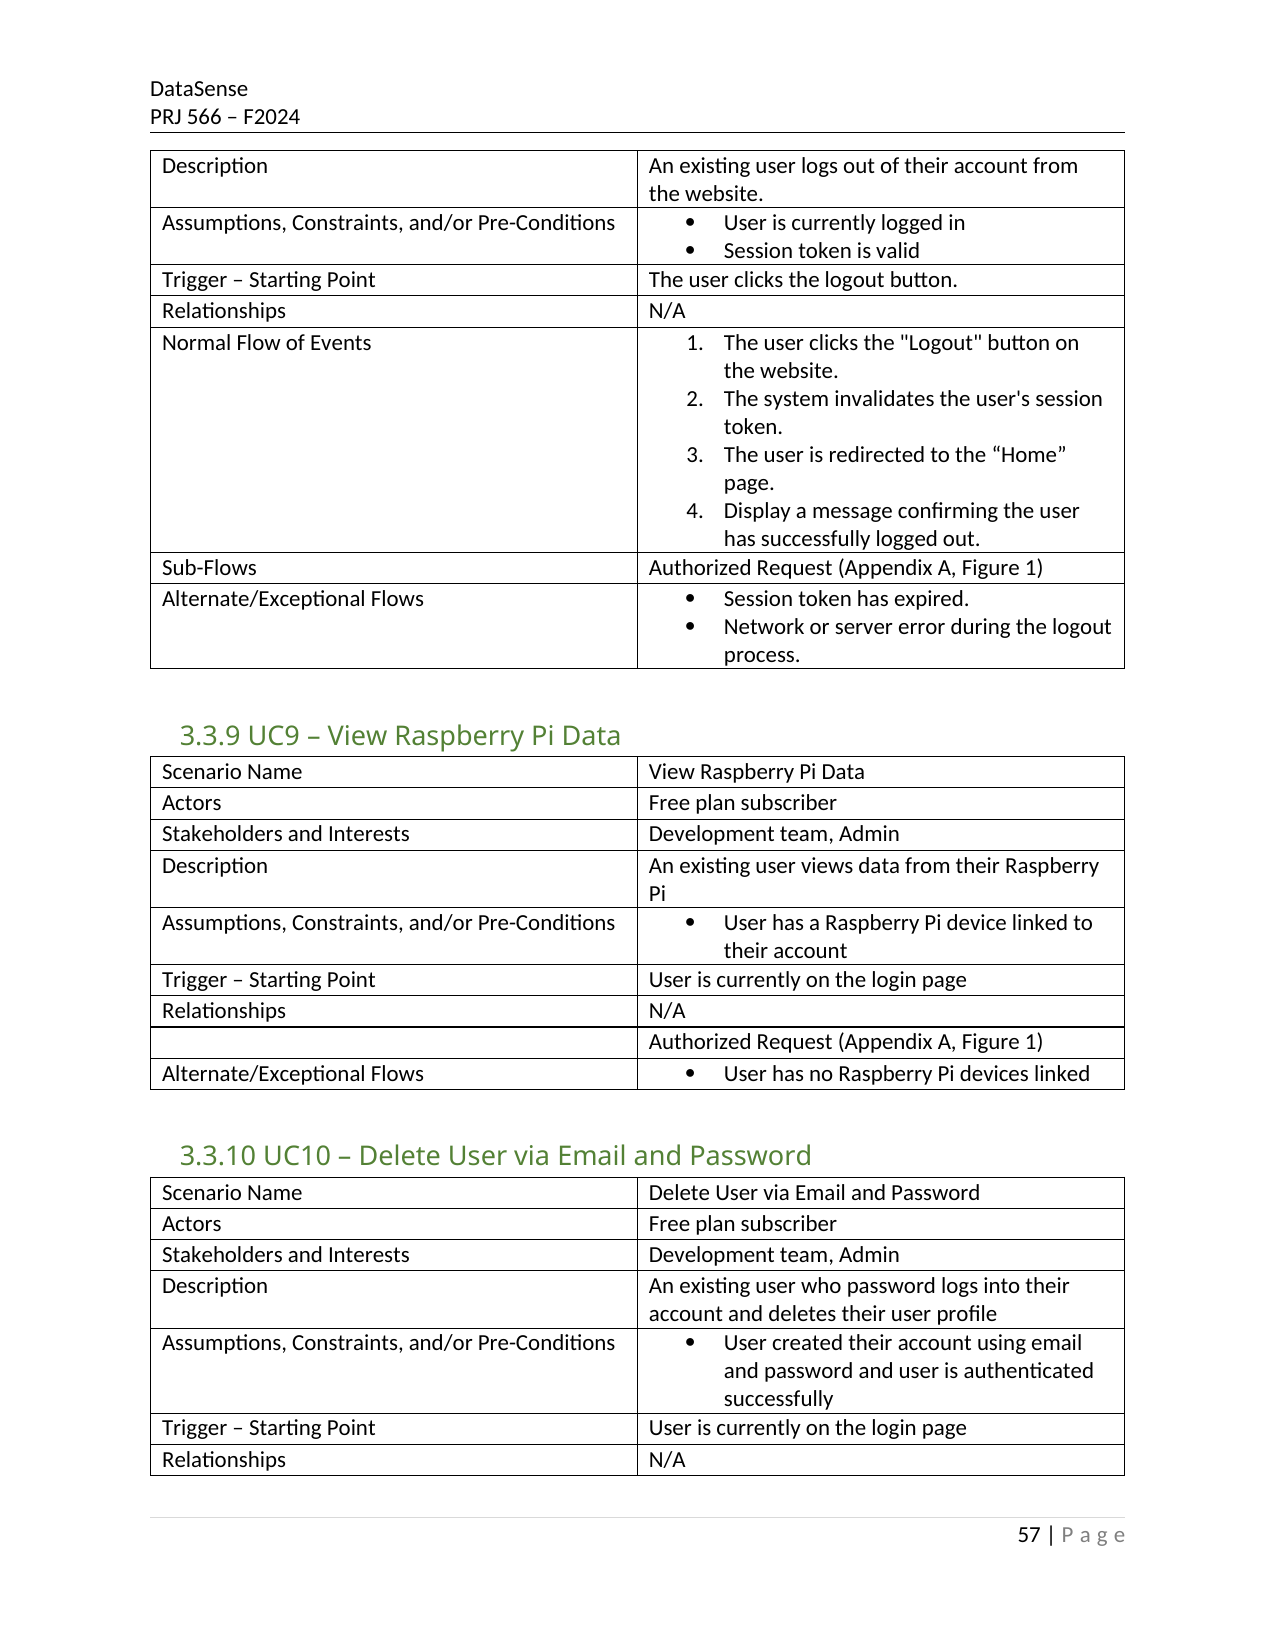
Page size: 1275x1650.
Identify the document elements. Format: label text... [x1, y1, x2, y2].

table_cell Stakeholders and Interests [151, 1240, 637, 1270]
table_cell Trigger – Starting Point [151, 265, 637, 295]
table_cell User created their account using email and password and user is authenticated successfully [638, 1329, 1124, 1412]
table_cell Authorized Request (Appendix A, Figure 1) [638, 1028, 1124, 1058]
table_cell The user clicks the logout button. [638, 265, 1124, 295]
table_cell Alternate/Exceptional Flows [151, 1059, 637, 1089]
table_cell Development team, Admin [638, 820, 1124, 850]
table_cell Actors [151, 1209, 637, 1239]
table_cell Development team, Admin [638, 1240, 1124, 1270]
table_header View Raspberry Pi Data [638, 757, 1124, 787]
table_cell User is currently logged in Session token is valid [638, 208, 1124, 264]
table_cell Assumptions, Constraints, and/or Pre-Conditions [151, 908, 637, 964]
table_cell Sub-Flows [151, 553, 637, 583]
table_cell User is currently on the login page [638, 965, 1124, 995]
table_cell Relationships [151, 996, 637, 1026]
table_cell [151, 1028, 637, 1058]
table_cell Description [151, 151, 637, 207]
table_cell Stakeholders and Interests [151, 820, 637, 850]
table_cell Assumptions, Constraints, and/or Pre-Conditions [151, 1329, 637, 1412]
subtitle 3.3.10 UC10 – Delete User via Email and Password [179, 1137, 1125, 1174]
table_cell Trigger – Starting Point [151, 1414, 637, 1444]
table_cell Session token has expired. Network or server error during the logout process. [638, 584, 1124, 668]
table_header Delete User via Email and Password [638, 1178, 1124, 1208]
table_cell Description [151, 1271, 637, 1327]
table_cell Free plan subscriber [638, 1209, 1124, 1239]
table_cell Authorized Request (Appendix A, Figure 1) [638, 553, 1124, 583]
table_cell Relationships [151, 296, 637, 327]
table_cell User is currently on the login page [638, 1414, 1124, 1444]
table_cell Normal Flow of Events [151, 328, 637, 552]
table_cell N/A [638, 996, 1124, 1026]
table_cell Description [151, 851, 637, 907]
table_cell Actors [151, 788, 637, 818]
table_cell An existing user logs out of their account from the website. [638, 151, 1124, 207]
table_cell Assumptions, Constraints, and/or Pre-Conditions [151, 208, 637, 264]
table_cell User has no Raspberry Pi devices linked [638, 1059, 1124, 1089]
subtitle 3.3.9 UC9 – View Raspberry Pi Data [179, 716, 1125, 753]
table_cell An existing user who password logs into their account and deletes their user profile [638, 1271, 1124, 1327]
table_cell An existing user views data from their Raspberry Pi [638, 851, 1124, 907]
table_cell The user clicks the "Logout" button on the website. The system invalidates the user's session token. The user is redirected to the “Home” page. Display a message confirming the user has successfully logged out. [638, 328, 1124, 552]
table_cell N/A [638, 296, 1124, 327]
table_cell Trigger – Starting Point [151, 965, 637, 995]
table_cell Alternate/Exceptional Flows [151, 584, 637, 668]
table_header Scenario Name [151, 757, 637, 787]
table_cell Relationships [151, 1445, 637, 1475]
table_cell N/A [638, 1445, 1124, 1475]
table_header Scenario Name [151, 1178, 637, 1208]
table_cell User has a Raspberry Pi device linked to their account [638, 908, 1124, 964]
table_cell Free plan subscriber [638, 788, 1124, 818]
